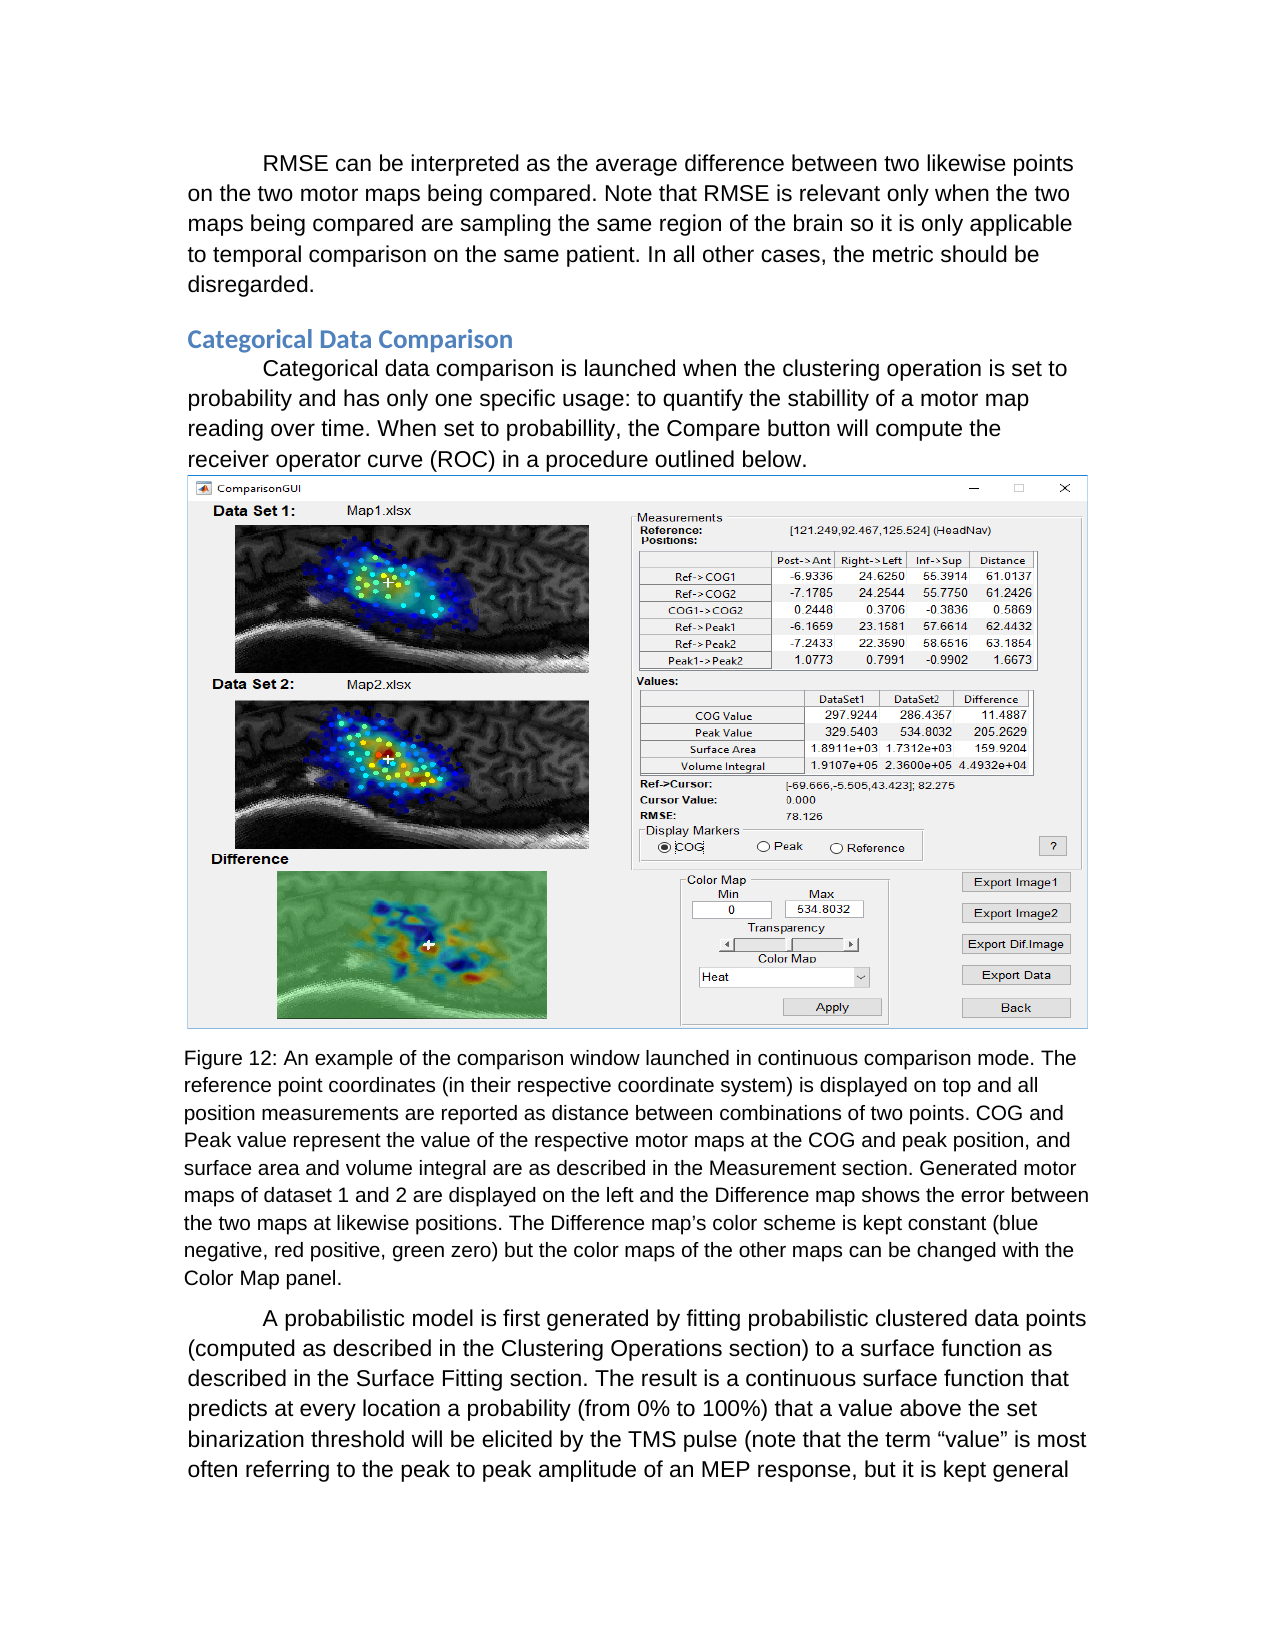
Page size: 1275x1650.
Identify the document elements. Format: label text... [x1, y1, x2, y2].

text Categorical data comparison is launched when the clustering operation is set to probability and has only one specific usage: to quantify the stabillity of a motor map reading over time. When set to probabillity, the Compare button will compute the receiver operator curve (ROC) in a procedure outlined below. [187, 355, 1087, 472]
picture [187, 475, 1088, 1029]
subtitle Categorical Data Comparison [187, 322, 1087, 355]
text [187, 1029, 1087, 1482]
text RMSE can be interpreted as the average difference between two likewise points on the two motor maps being compared. Note that RMSE is relevant only when the two maps being compared are sampling the same region of the brain so it is only applicable to temporal comparison on the same patient. In all other cases, the metric should be disregarded. [187, 150, 1087, 297]
